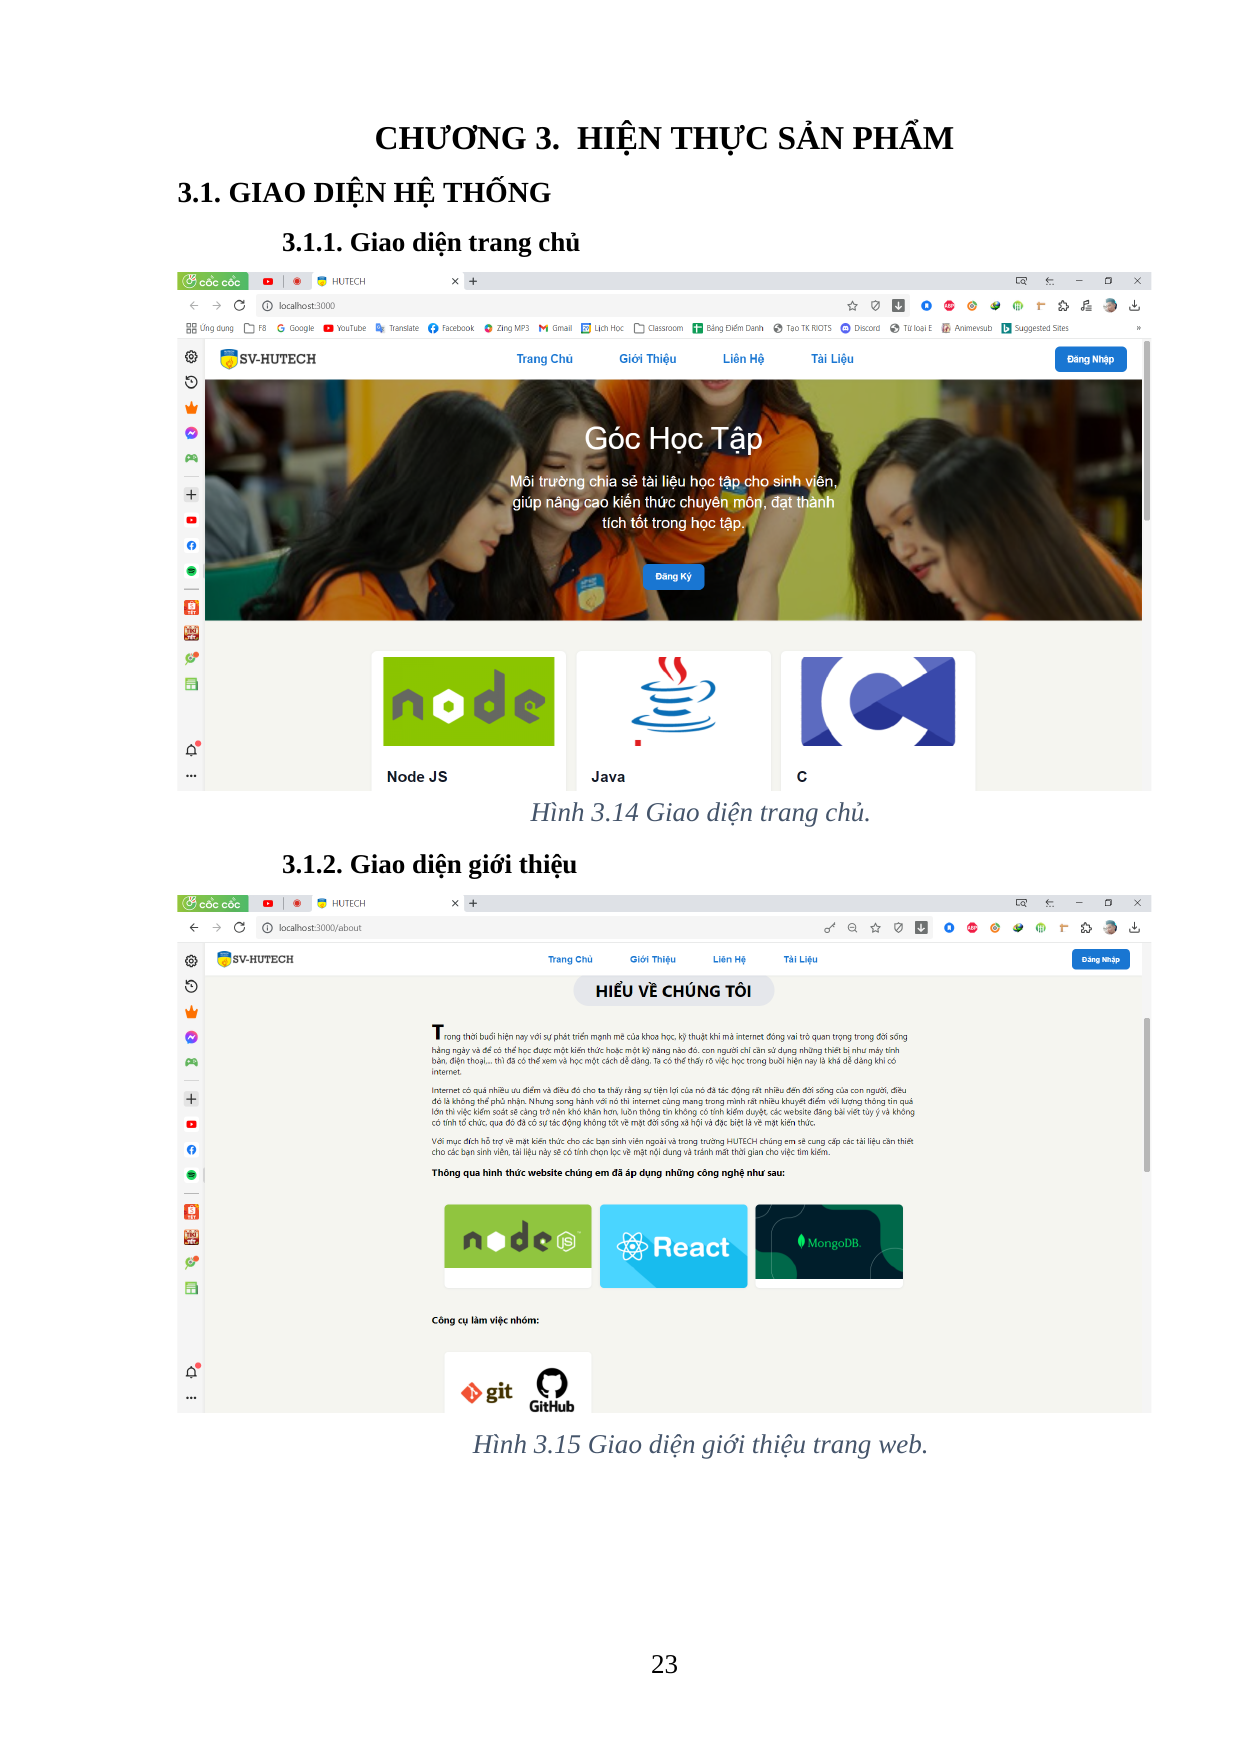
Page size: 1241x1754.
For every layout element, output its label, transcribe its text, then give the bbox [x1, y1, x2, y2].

subtitle Giao diện trang chủ [207, 226, 1152, 257]
subtitle GIAO DIỆN HỆ THỐNG [177, 176, 1152, 209]
subtitle Giao diện giới thiệu [207, 848, 1152, 879]
picture [177, 895, 1152, 1413]
picture [177, 272, 1152, 791]
subtitle HIỆN THỰC SẢN PHẨM [177, 118, 1152, 156]
